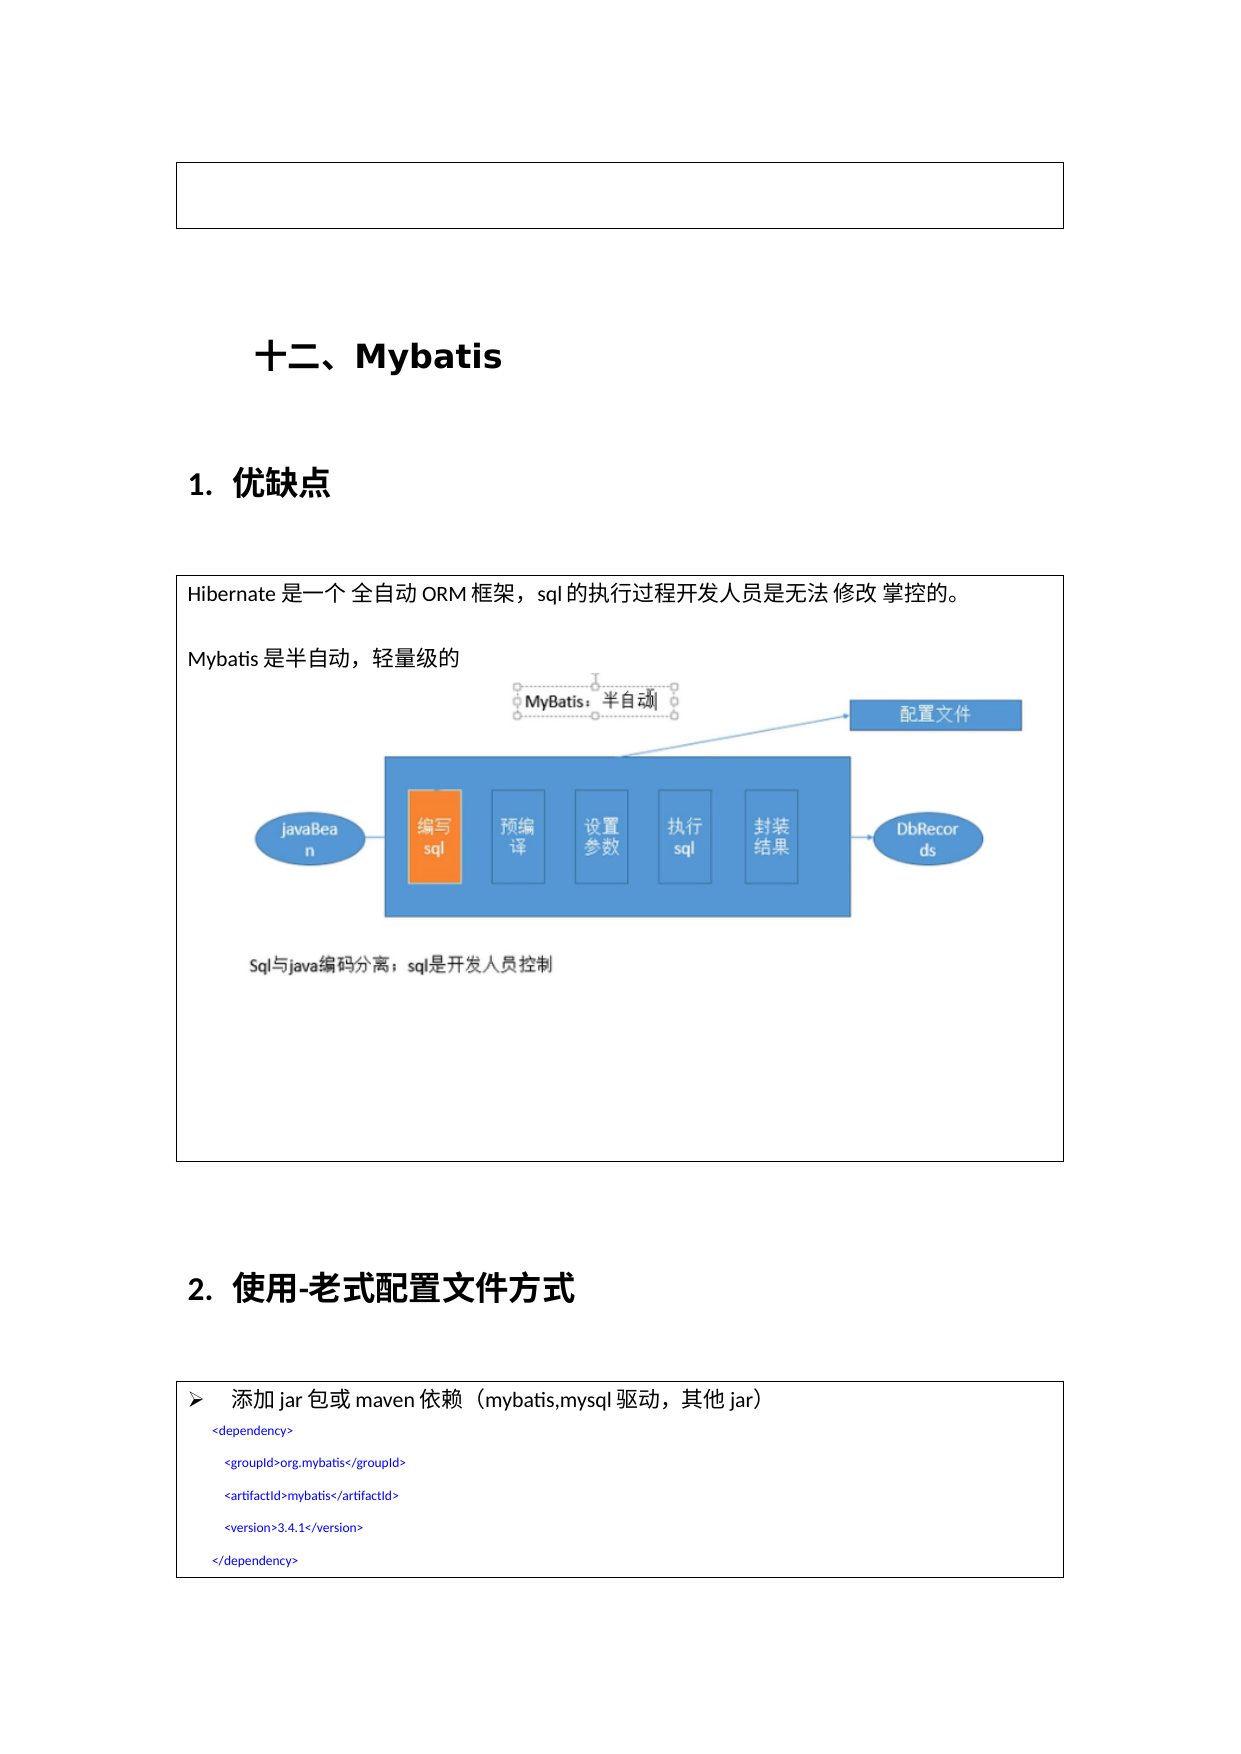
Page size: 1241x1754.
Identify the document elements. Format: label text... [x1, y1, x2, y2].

table_header [177, 163, 1063, 228]
table_header Hibernate 是一个 全自动 ORM框架，sql的执行过程开发人员是无法 修改 掌控的。 Mybatis是半自动，轻量级的 [177, 576, 1063, 1161]
picture [187, 673, 1052, 1002]
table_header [177, 1382, 1063, 1577]
subtitle 优缺点 [187, 448, 1053, 513]
subtitle 使用-老式配置文件方式 [187, 1254, 1053, 1319]
subtitle Mybatis [187, 321, 1053, 386]
